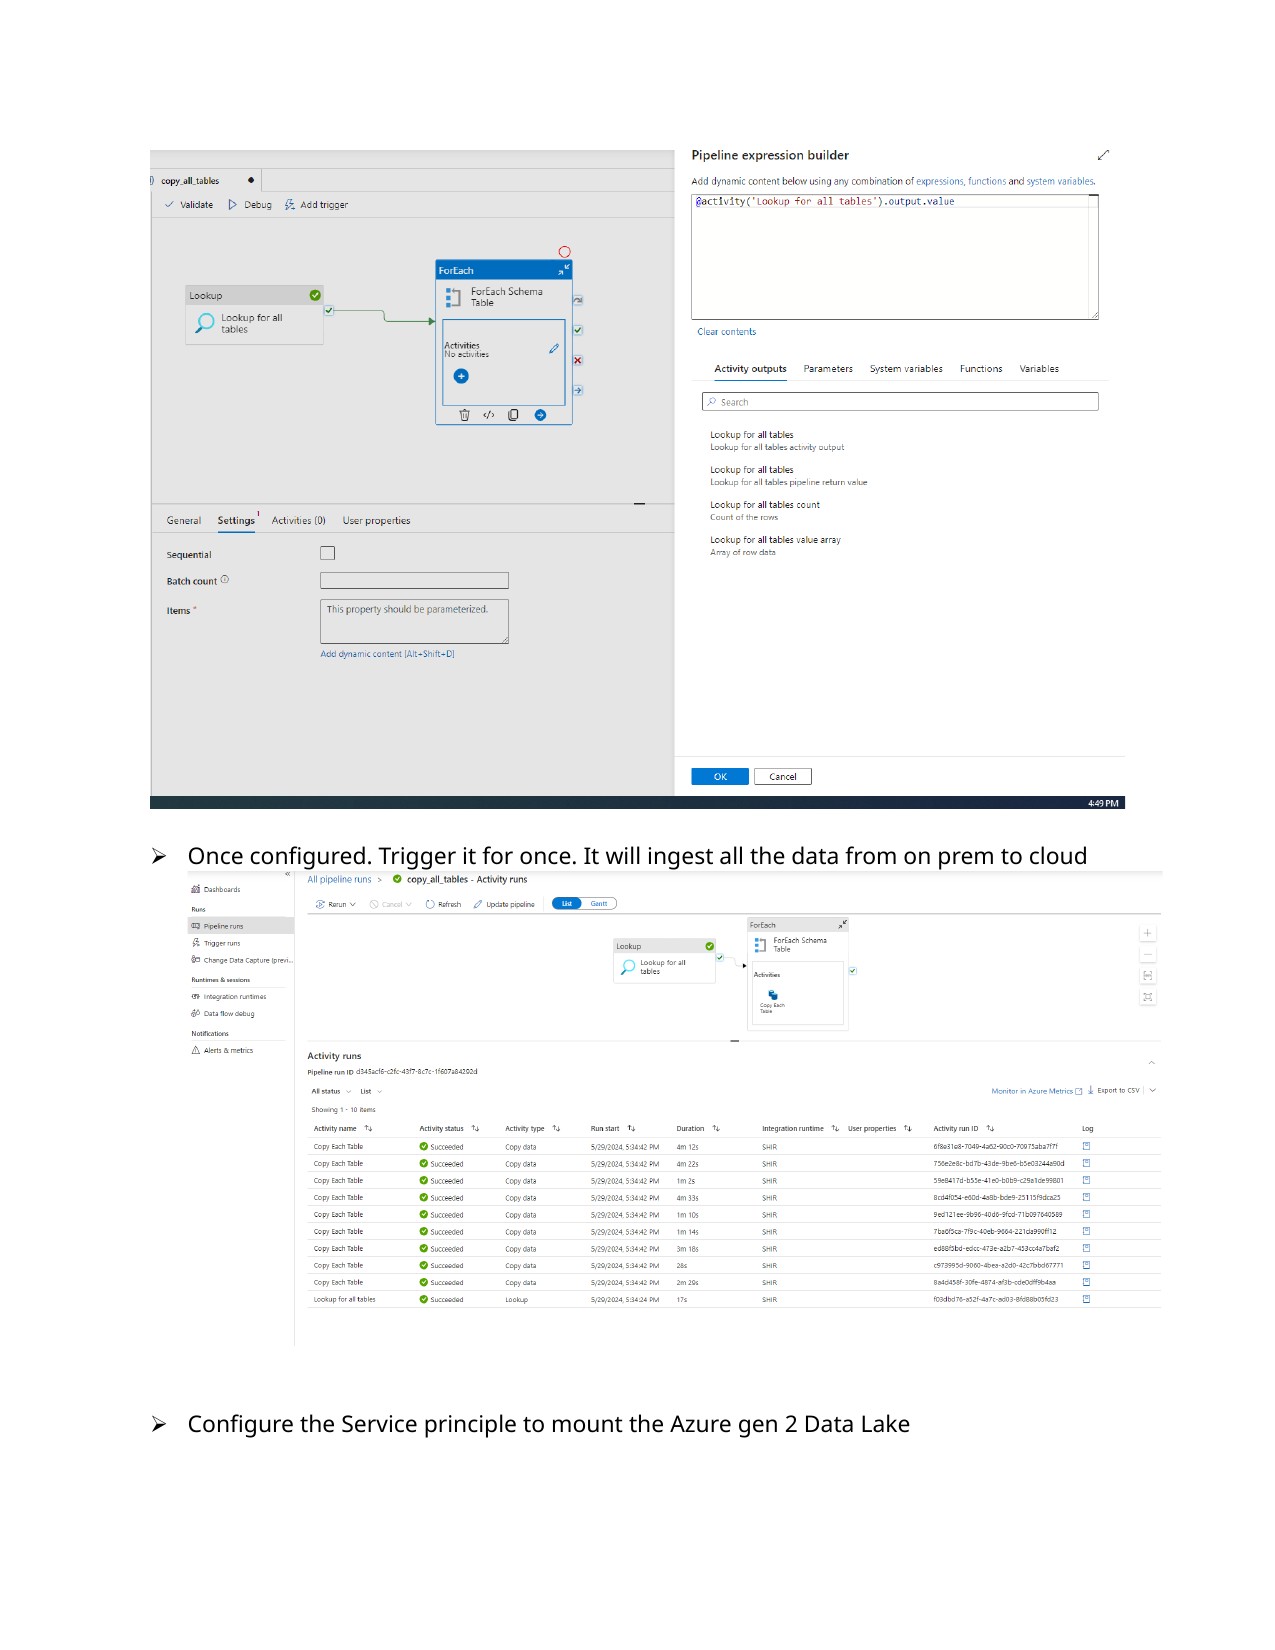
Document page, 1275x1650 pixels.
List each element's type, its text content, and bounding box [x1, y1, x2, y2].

list Once configured. Trigger it for once. It will ingest all the data from on prem to cloud [150, 840, 1125, 871]
list Configure the Service principle to mount the Azure gen 2 Data Lake [150, 1408, 1125, 1439]
picture [187, 871, 1163, 1346]
picture [150, 150, 1125, 809]
